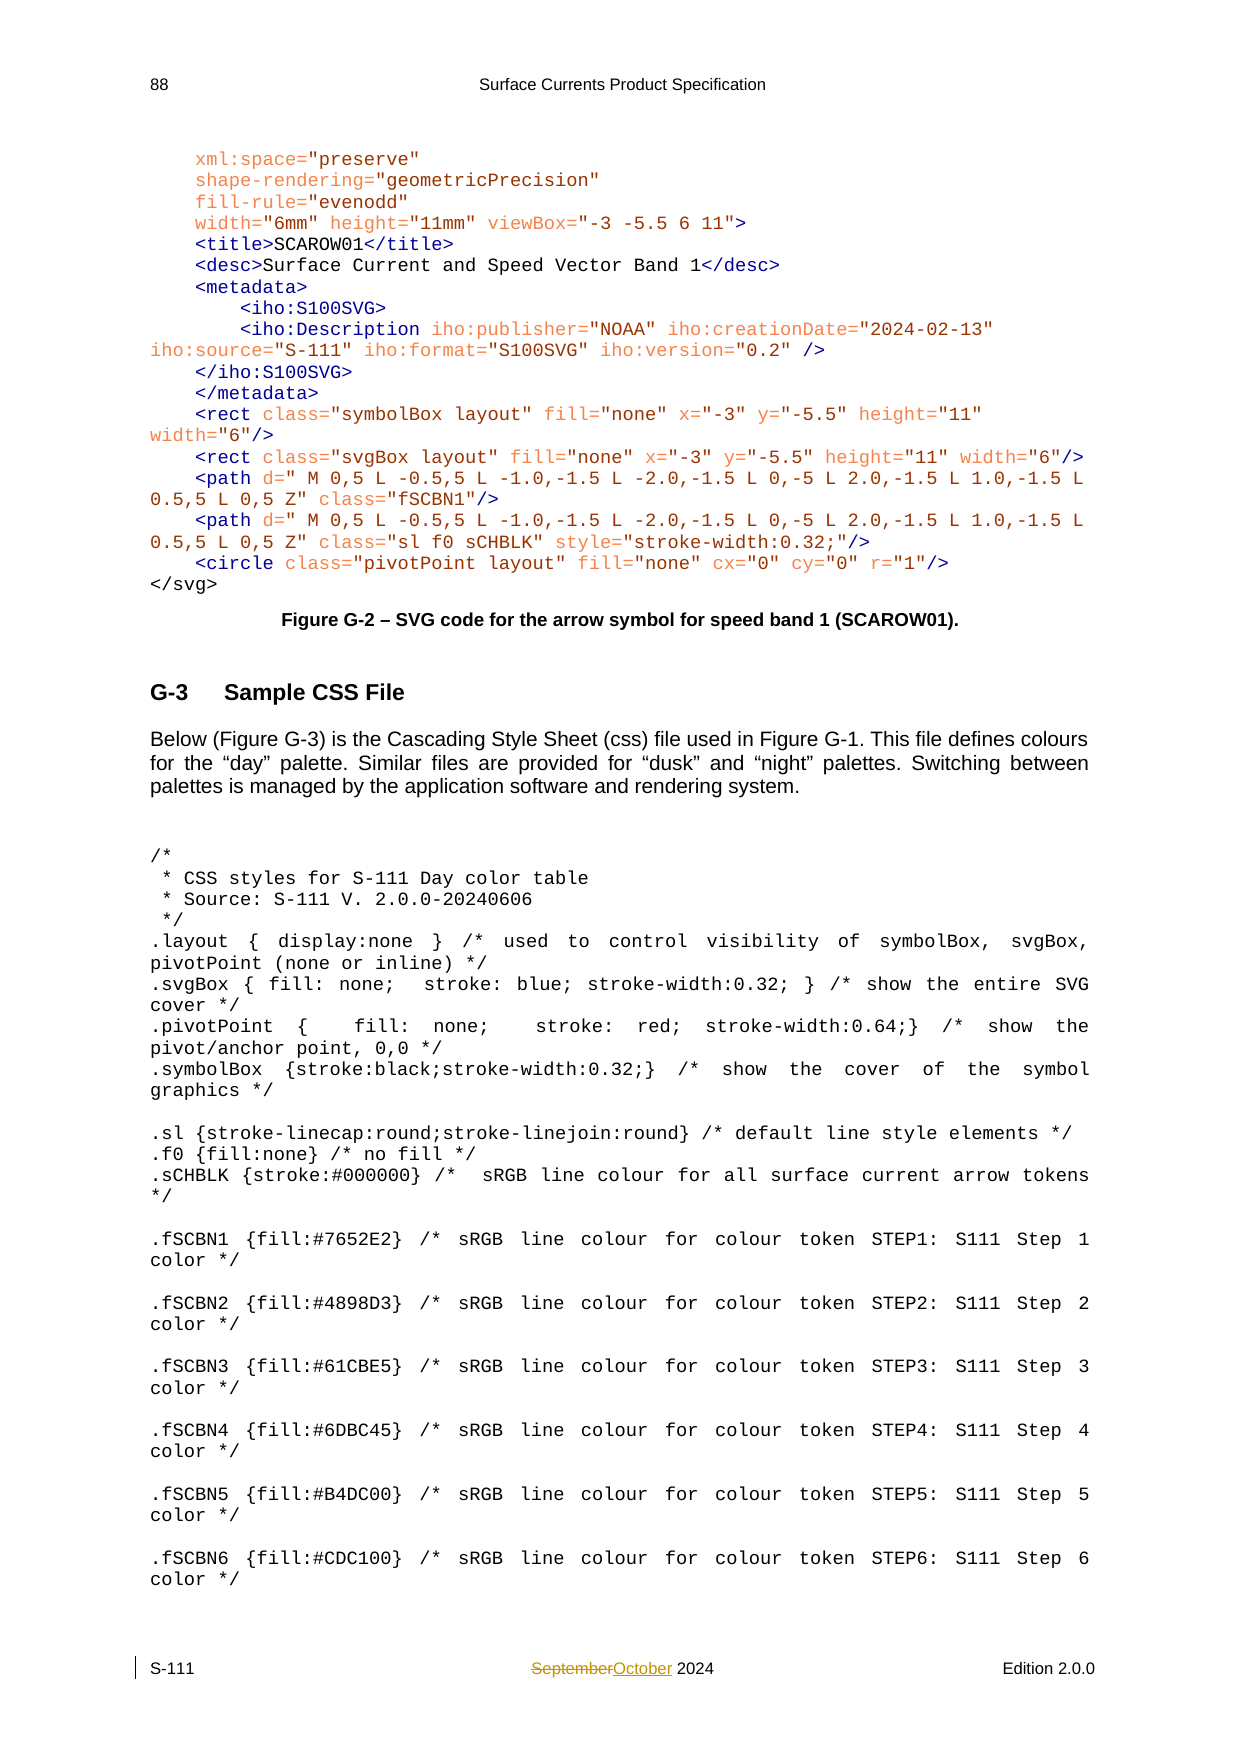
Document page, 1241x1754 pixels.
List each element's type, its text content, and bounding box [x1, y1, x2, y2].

text Below (Figure G-3) is the Cascading Style Sheet (css) file used in Figure G-1. This file defines colours for the “day” palette. Similar files are provided for “dusk” and “night” palettes. Switching between palettes is managed by the application software and rendering system. [150, 726, 1090, 798]
text /* [150, 847, 1090, 868]
text .fSCBN1 {fill:#7652E2} /* sRGB line colour for colour token STEP1: S111 Step 1 color */ [150, 1230, 1090, 1272]
text .sCHBLK {stroke:#000000} /* sRGB line colour for all surface current arrow tokens */ [150, 1166, 1090, 1208]
text .fSCBN4 {fill:#6DBC45} /* sRGB line colour for colour token STEP4: S111 Step 4 color */ [150, 1421, 1090, 1463]
text .fSCBN5 {fill:#B4DC00} /* sRGB line colour for colour token STEP5: S111 Step 5 color */ [150, 1485, 1090, 1527]
text .symbolBox {stroke:black;stroke-width:0.32;} /* show the cover of the symbol graphics */ [150, 1060, 1090, 1102]
text .fSCBN2 {fill:#4898D3} /* sRGB line colour for colour token STEP2: S111 Step 2 color */ [150, 1293, 1090, 1336]
text .svgBox { fill: none; stroke: blue; stroke-width:0.32; } /* show the entire SVG cover */ [150, 975, 1090, 1017]
text </svg> [150, 575, 1090, 596]
text */ [150, 911, 1090, 932]
text .f0 {fill:none} /* no fill */ [150, 1145, 1090, 1166]
text .fSCBN3 {fill:#61CBE5} /* sRGB line colour for colour token STEP3: S111 Step 3 color */ [150, 1357, 1090, 1400]
text .fSCBN6 {fill:#CDC100} /* sRGB line colour for colour token STEP6: S111 Step 6 color */ [150, 1548, 1090, 1591]
text .pivotPoint { fill: none; stroke: red; stroke-width:0.64;} /* show the pivot/anchor point, 0,0 */ [150, 1017, 1090, 1060]
subtitle G-3 Sample CSS File [150, 679, 1090, 706]
text * Source: S-111 V. 2.0.0-20240606 [150, 890, 1090, 911]
text .layout { display:none } /* used to control visibility of symbolBox, svgBox, pivotPoint (none or inline) */ [150, 932, 1090, 975]
text * CSS styles for S-111 Day color table [150, 868, 1090, 890]
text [150, 150, 1090, 575]
text Figure G-2 – SVG code for the arrow symbol for speed band 1 (SCAROW01). [150, 609, 1090, 630]
text .sl {stroke-linecap:round;stroke-linejoin:round} /* default line style elements */ [150, 1123, 1090, 1145]
